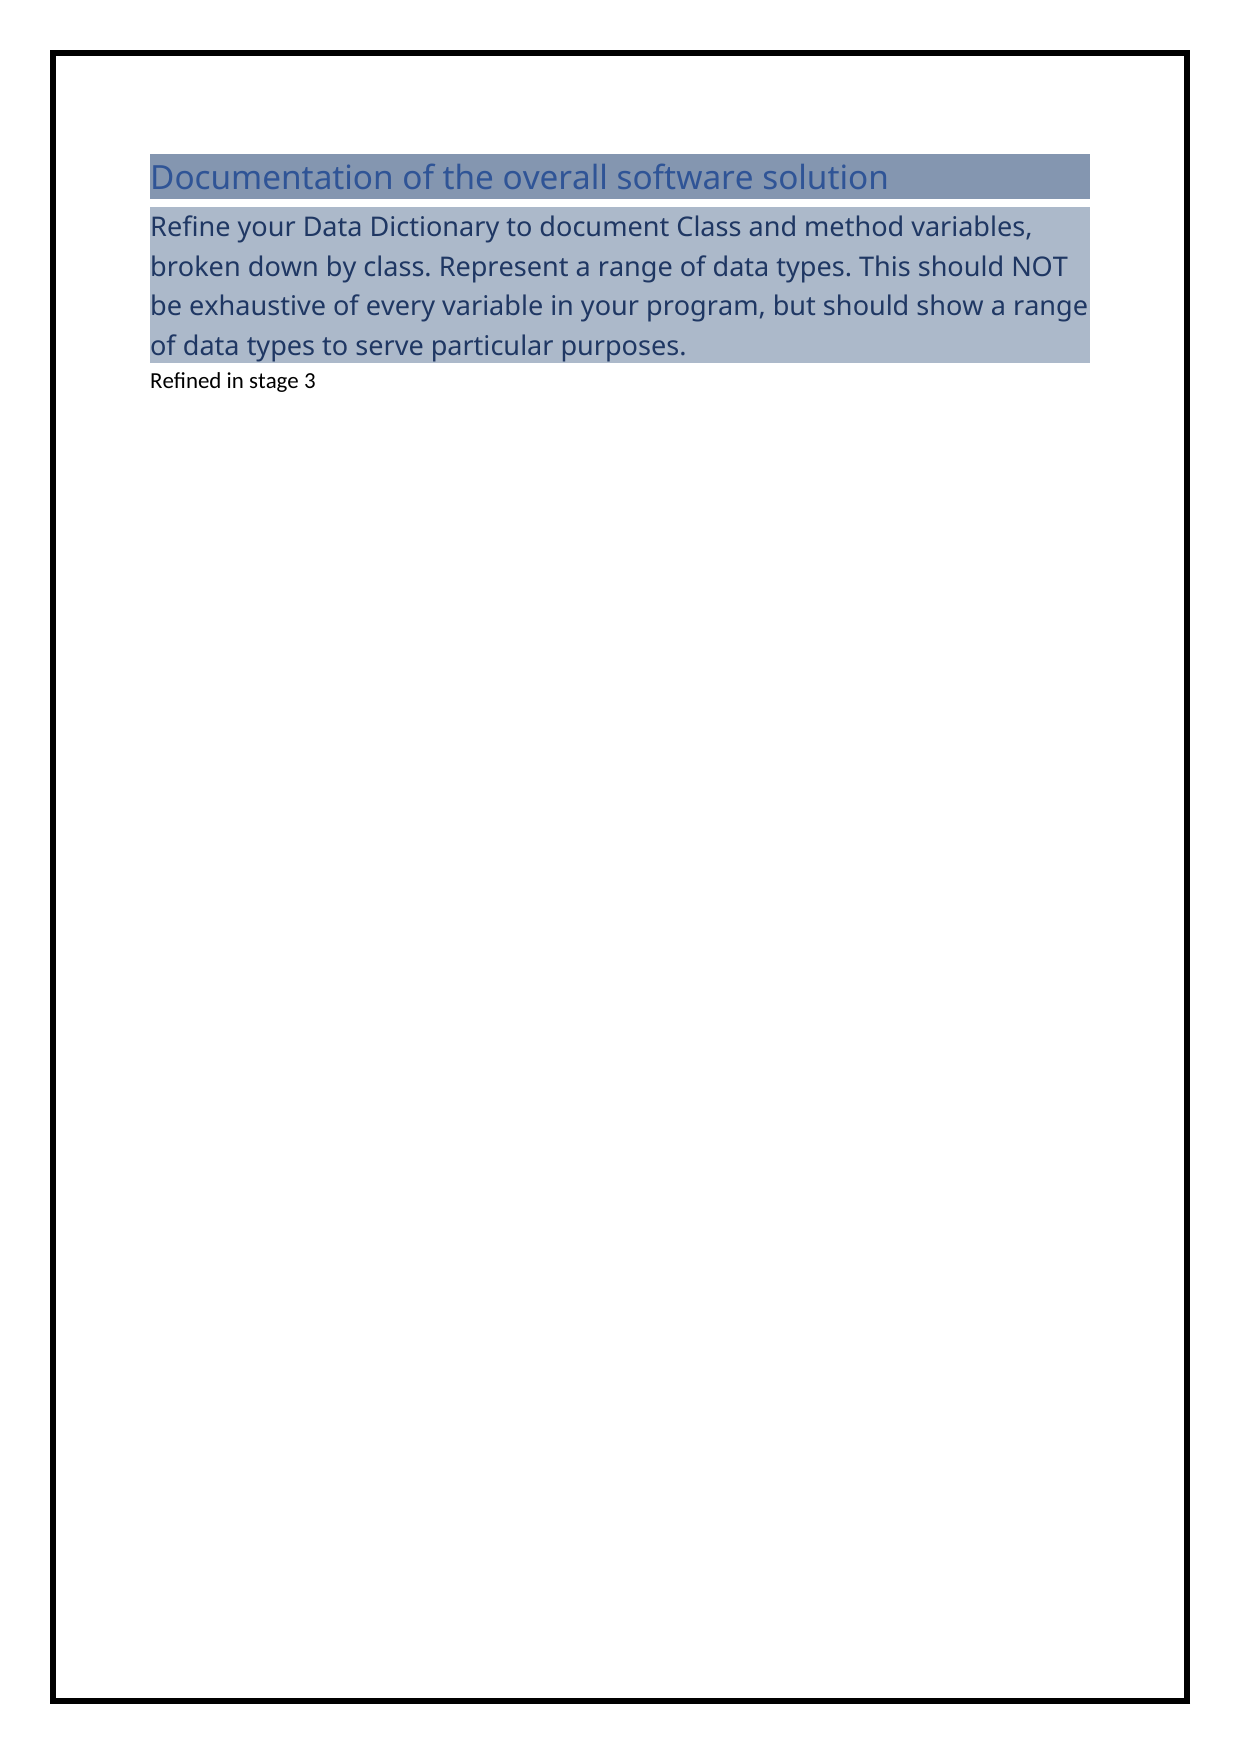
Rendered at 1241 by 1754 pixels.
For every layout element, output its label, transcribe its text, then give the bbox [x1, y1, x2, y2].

text Refined in stage 3 [150, 366, 1090, 394]
subtitle Refine your Data Dictionary to document Class and method variables, broken down by class. Represent a range of data types. This should NOT be exhaustive of every variable in your program, but should show a range of data types to serve particular purposes. [150, 207, 1090, 363]
subtitle Documentation of the overall software solution [150, 154, 1090, 199]
